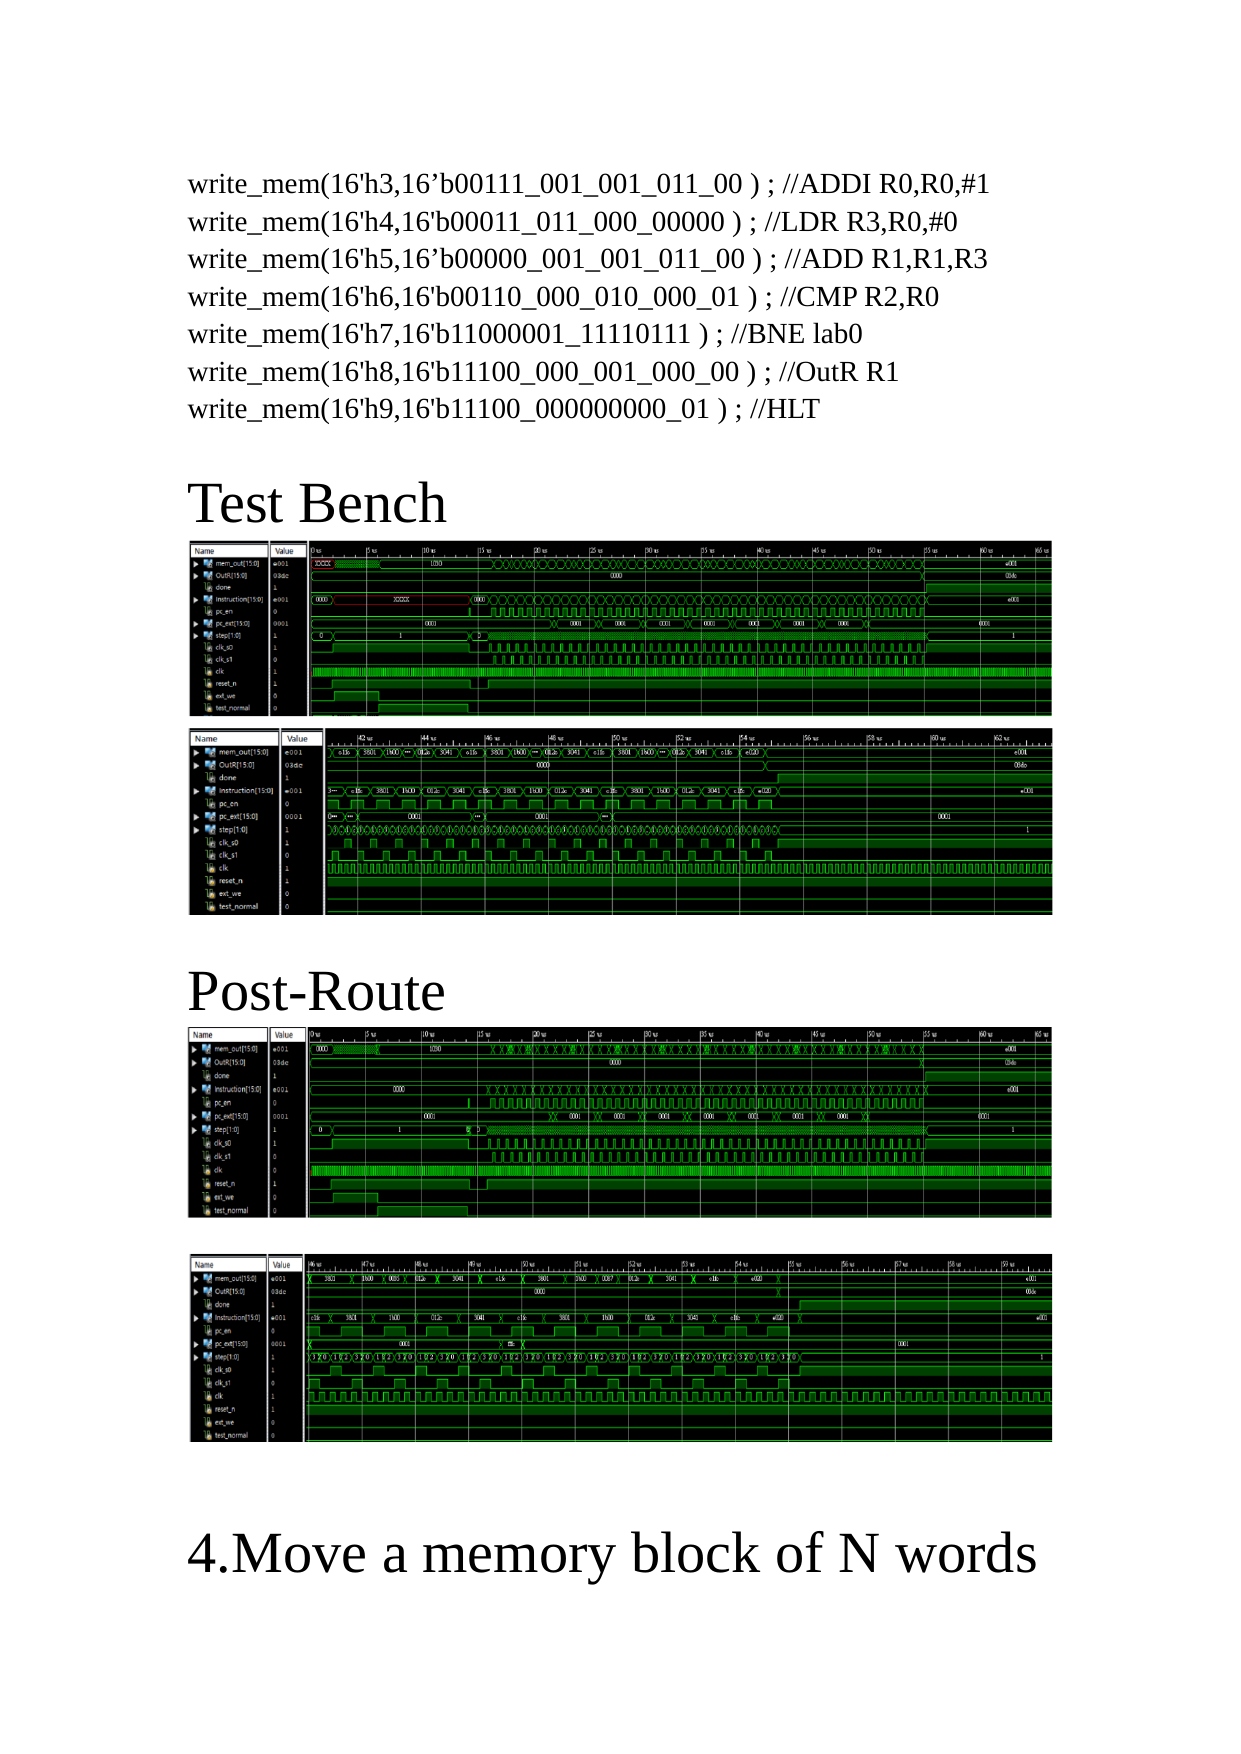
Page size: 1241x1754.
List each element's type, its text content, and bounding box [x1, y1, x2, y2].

text Test Bench [187, 464, 1053, 539]
picture [187, 1027, 1053, 1220]
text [187, 1514, 1053, 1589]
text Post-Route [187, 952, 1053, 1027]
text write_mem(16'h3,16’b00111_001_001_011_00 ) ; //ADDI R0,R0,#1 [187, 164, 1053, 202]
text write_mem(16'h9,16'b11100_000000000_01 ) ; //HLT [187, 389, 1053, 427]
text write_mem(16'h6,16'b00110_000_010_000_01 ) ; //CMP R2,R0 [187, 277, 1053, 314]
text write_mem(16'h7,16'b11000001_11110111 ) ; //BNE lab0 [187, 314, 1053, 352]
picture [187, 727, 1053, 915]
picture [187, 1252, 1053, 1442]
picture [187, 539, 1053, 717]
text write_mem(16'h4,16'b00011_011_000_00000 ) ; //LDR R3,R0,#0 write_mem(16'h5,16’b00000_001_001_011_00 ) ; //ADD R1,R1,R3 [187, 202, 1053, 277]
text write_mem(16'h8,16'b11100_000_001_000_00 ) ; //OutR R1 [187, 352, 1053, 389]
